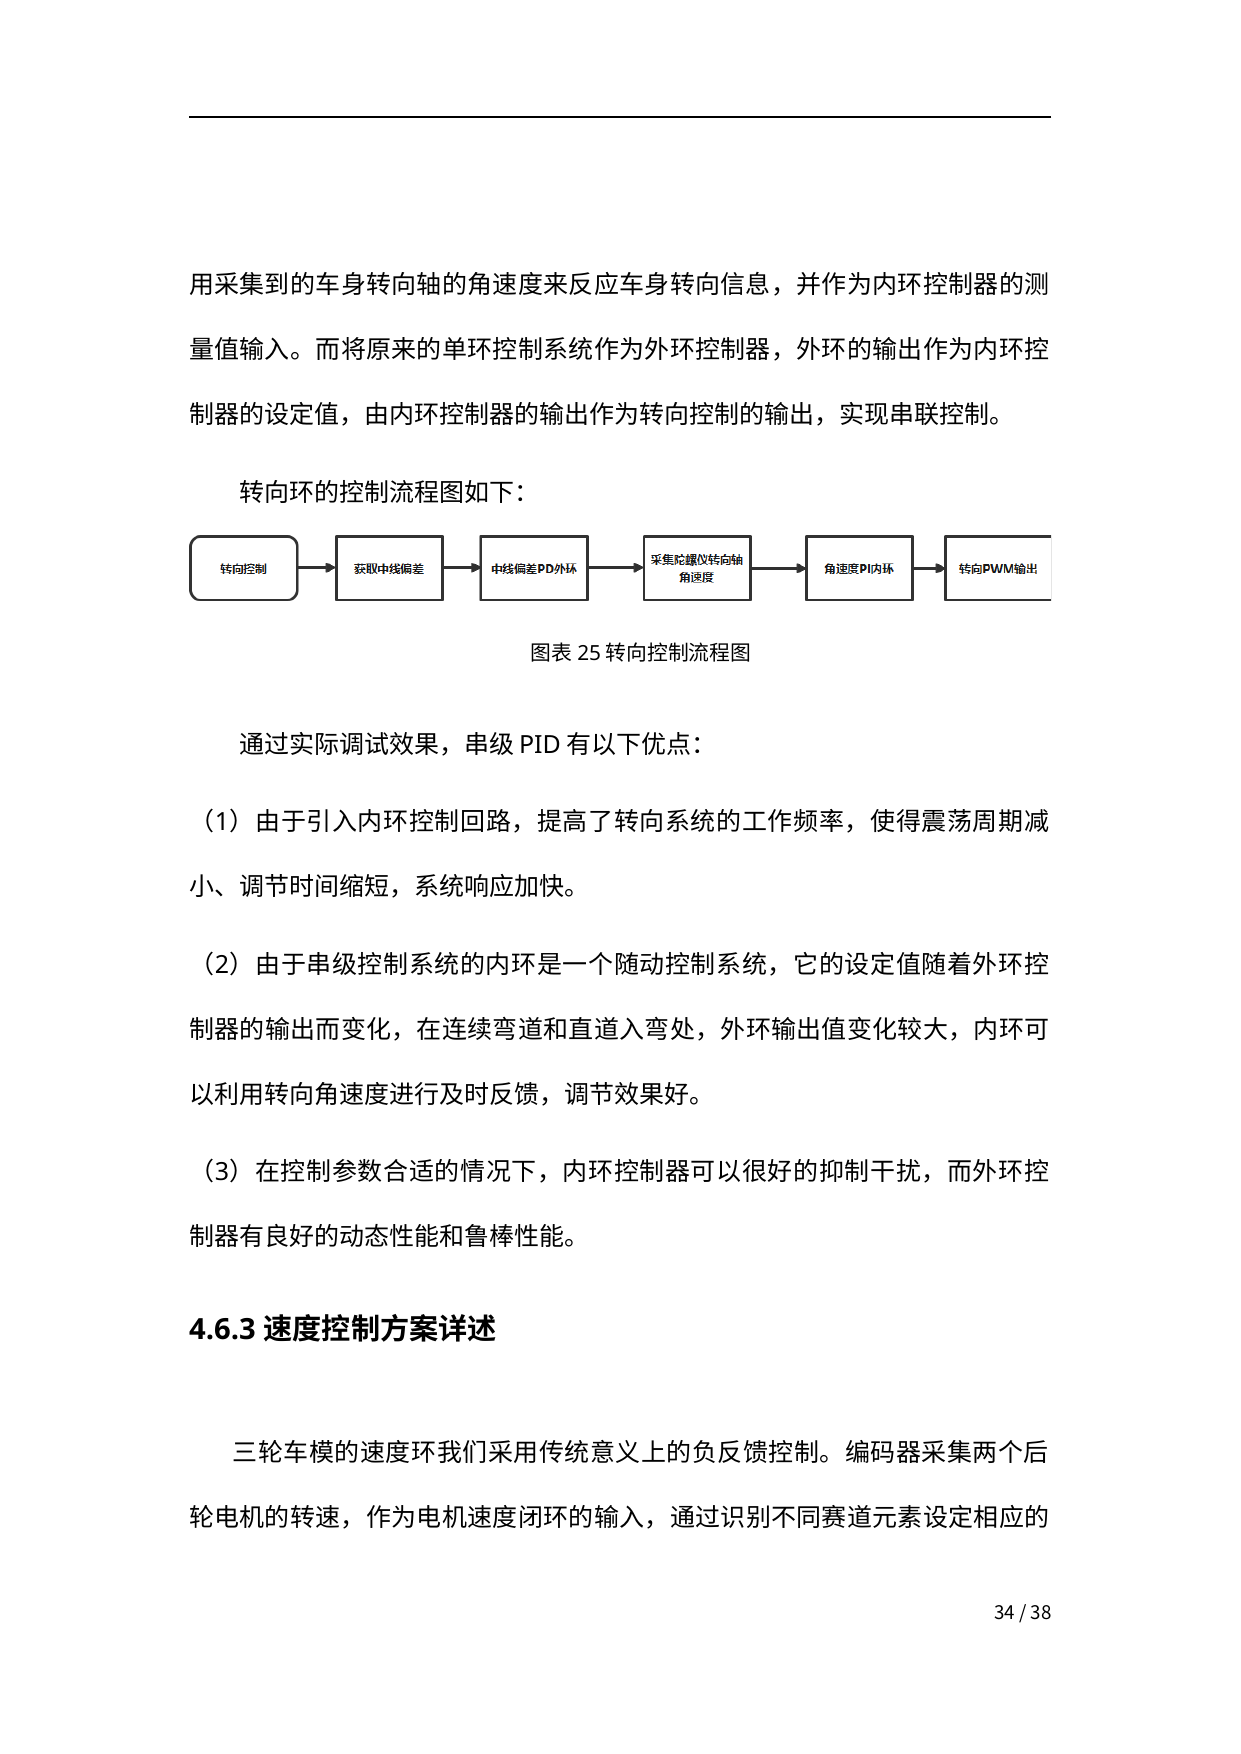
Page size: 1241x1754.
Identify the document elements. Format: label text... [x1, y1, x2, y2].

subtitle 4.6.3 速度控制方案详述 [189, 1294, 1051, 1359]
picture [189, 535, 1052, 601]
text 转向环的控制流程图如下： [189, 458, 1051, 523]
text （2）由于串级控制系统的内环是一个随动控制系统，它的设定值随着外环控制器的输出而变化，在连续弯道和直道入弯处，外环输出值变化较大，内环可以利用转向角速度进行及时反馈，调节效果好。 [189, 930, 1051, 1125]
text （3）在控制参数合适的情况下，内环控制器可以很好的抑制干扰，而外环控制器有良好的动态性能和鲁棒性能。 [189, 1137, 1051, 1267]
text 通过实际调试效果，串级PID有以下优点： [189, 710, 1051, 775]
text 图表 25 转向控制流程图 [189, 635, 1051, 667]
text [189, 251, 1051, 446]
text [189, 1418, 1051, 1548]
text （1）由于引入内环控制回路，提高了转向系统的工作频率，使得震荡周期减小、调节时间缩短，系统响应加快。 [189, 787, 1051, 917]
